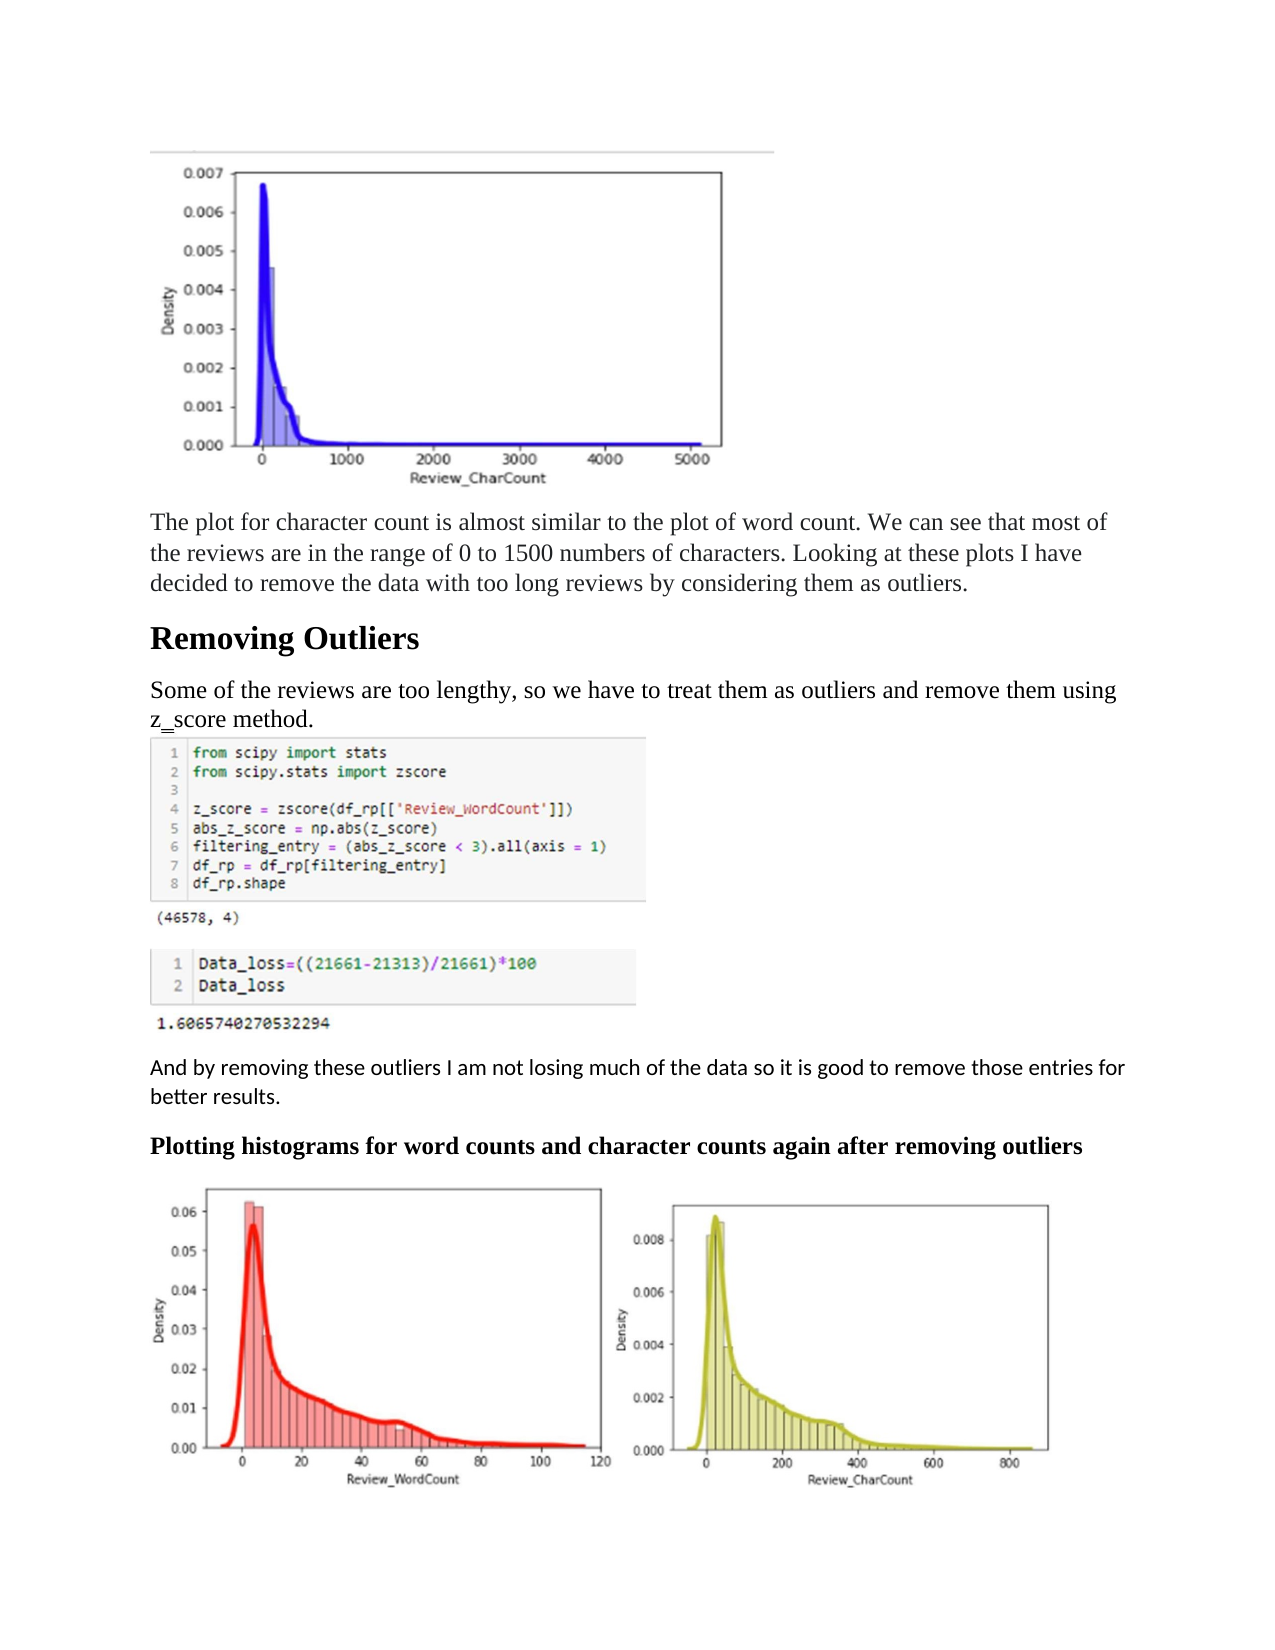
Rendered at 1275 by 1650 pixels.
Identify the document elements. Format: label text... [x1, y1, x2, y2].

picture [149, 150, 775, 490]
picture [615, 1201, 1052, 1490]
picture [149, 948, 637, 1033]
picture [149, 1187, 614, 1488]
text And by removing these outliers I am not losing much of the data so it is good to remove those entries for better results. [150, 964, 1128, 1110]
subtitle Removing Outliers [150, 618, 1252, 656]
picture [149, 732, 647, 929]
text Some of the reviews are too lengthy, so we have to treat them as outliers and remove them using z_score method. [150, 675, 1128, 733]
subtitle Plotting histograms for word counts and character counts again after removing outliers [150, 1131, 1252, 1160]
text The plot for character count is almost similar to the plot of word count. We can see that most of the reviews are in the range of 0 to 1500 numbers of characters. Looking at these plots I have decided to remove the data with too long reviews by considering them as outliers. [150, 507, 1128, 597]
